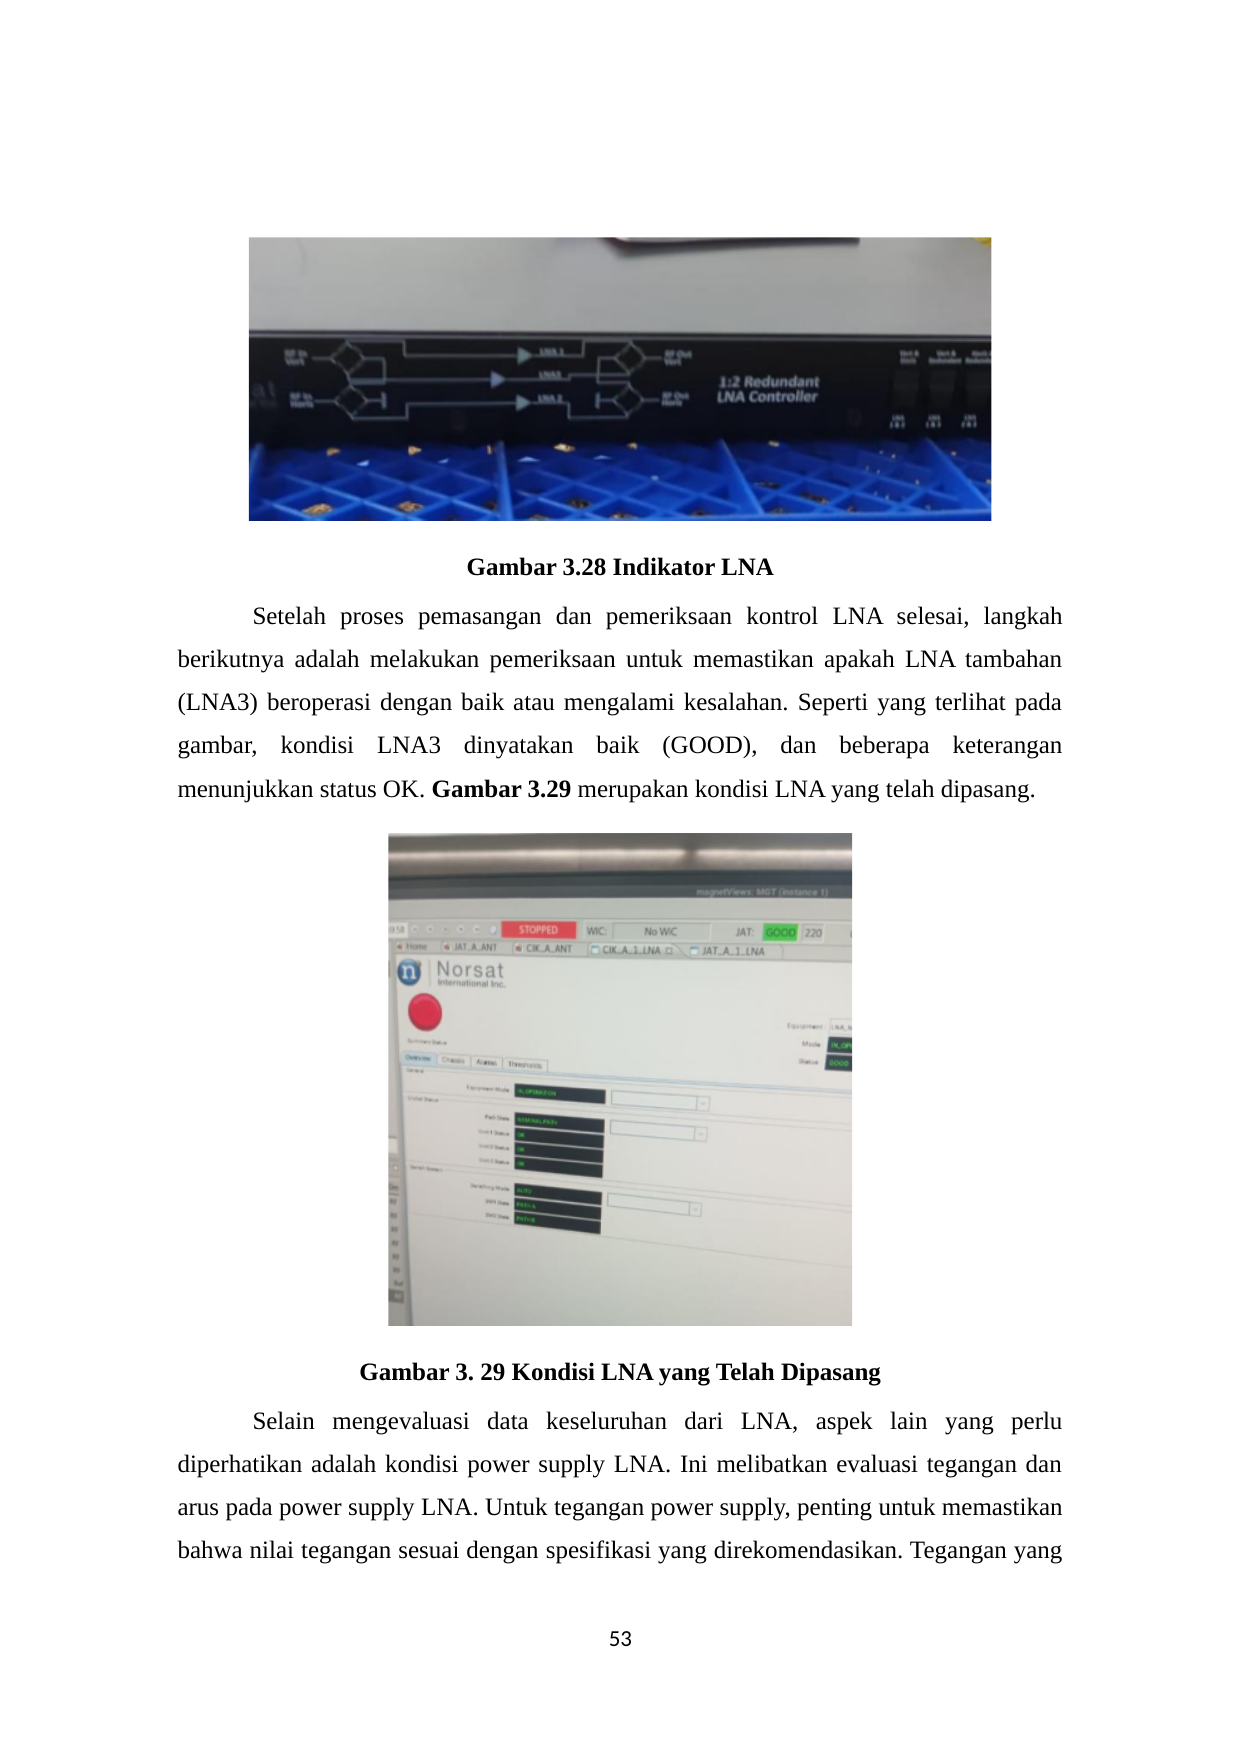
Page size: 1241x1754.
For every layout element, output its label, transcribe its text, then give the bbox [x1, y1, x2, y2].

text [177, 1406, 1063, 1564]
text Gambar 3. 29 Kondisi LNA yang Telah Dipasang [177, 1357, 1063, 1385]
text Setelah proses pemasangan dan pemeriksaan kontrol LNA selesai, langkah berikutnya adalah melakukan pemeriksaan untuk memastikan apakah LNA tambahan (LNA3) beroperasi dengan baik atau mengalami kesalahan. Seperti yang terlihat pada gambar, kondisi LNA3 dinyatakan baik (GOOD), dan beberapa keterangan menunjukkan status OK. Gambar 3.29 merupakan kondisi LNA yang telah dipasang. [177, 601, 1063, 802]
picture [248, 236, 992, 521]
picture [388, 833, 853, 1326]
text Gambar 3.28 Indikator LNA [177, 552, 1063, 580]
